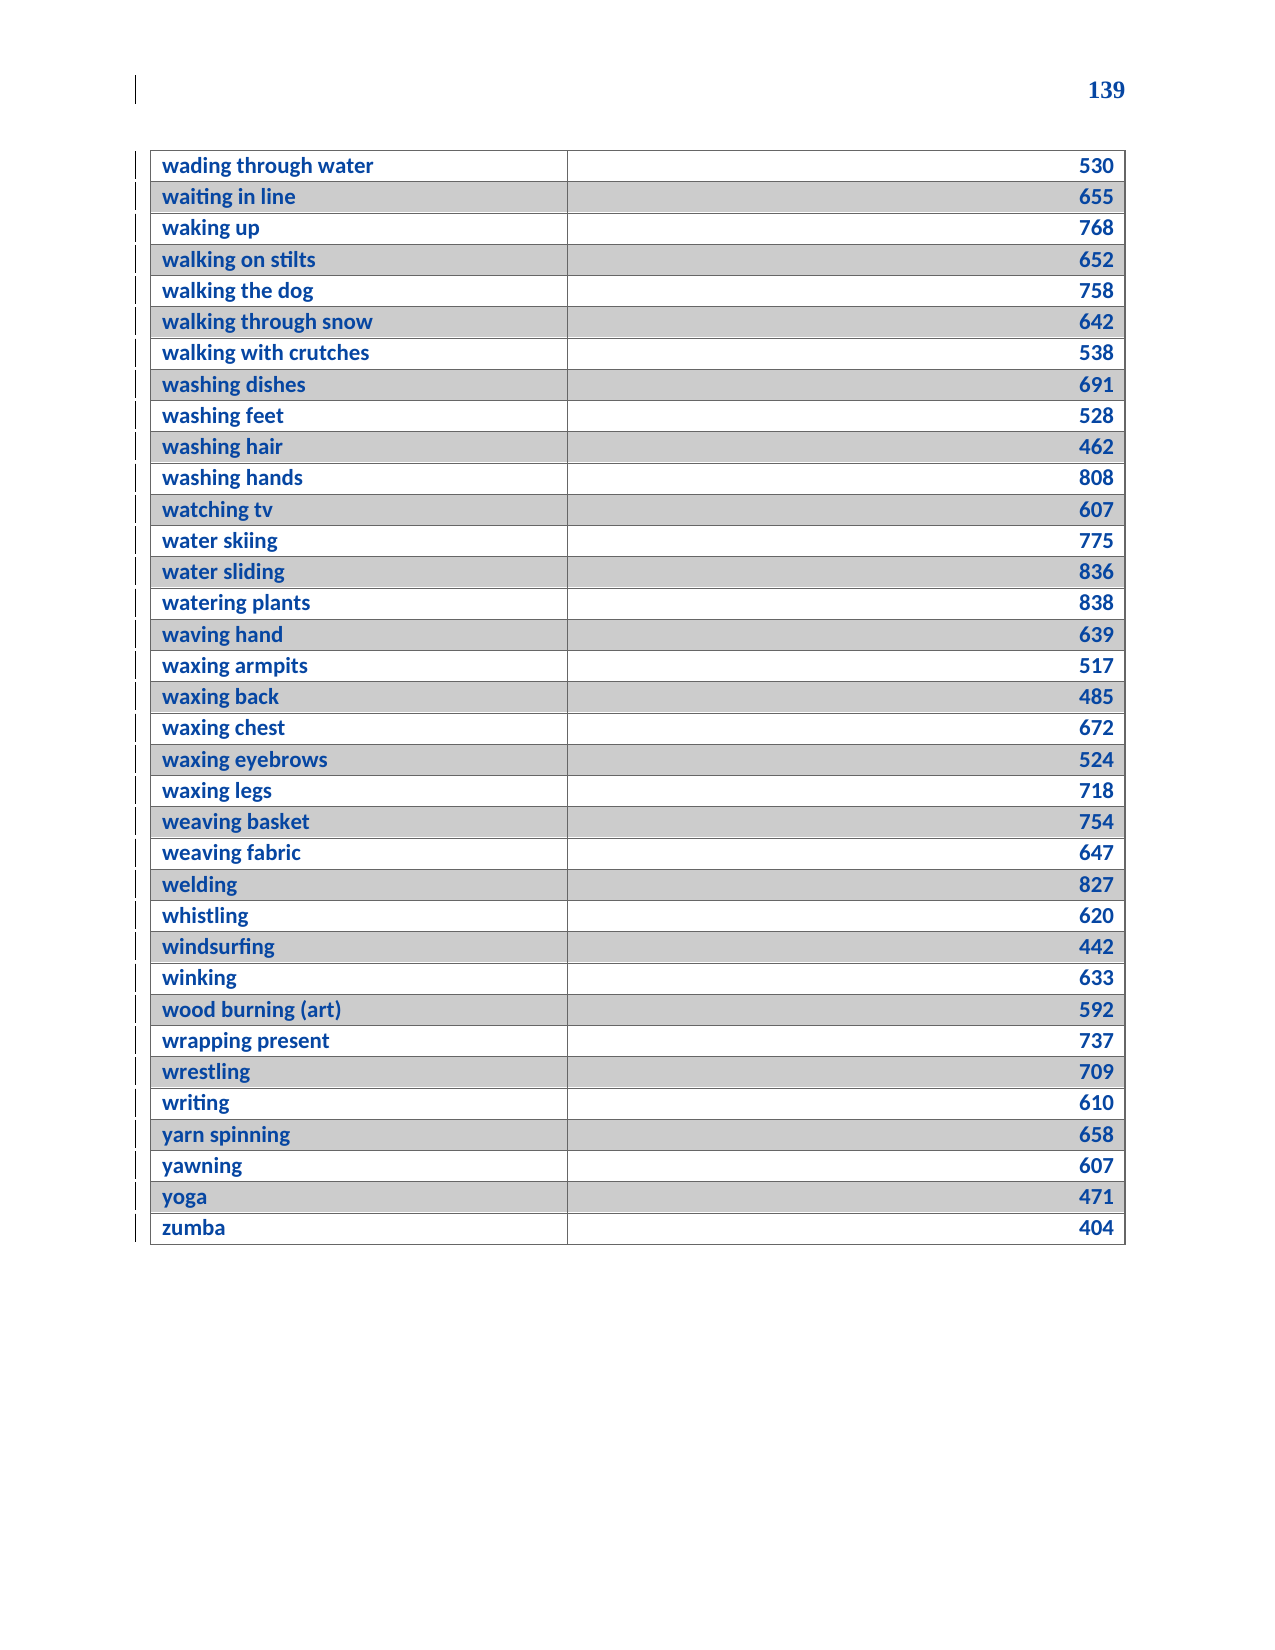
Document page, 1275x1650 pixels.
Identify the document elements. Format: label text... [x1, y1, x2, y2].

table_cell waving hand [151, 620, 567, 650]
table_cell zumba [151, 1214, 567, 1244]
table_cell writing [151, 1089, 567, 1119]
table_cell walking on stilts [151, 245, 567, 275]
table_cell waxing eyebrows [151, 745, 567, 775]
table_cell 639 [568, 620, 1124, 650]
table_cell 836 [568, 557, 1124, 587]
table_cell weaving fabric [151, 839, 567, 869]
table_cell waiting in line [151, 182, 567, 212]
table_cell water skiing [151, 526, 567, 556]
table_cell 642 [568, 307, 1124, 337]
table_cell wood burning (art) [151, 995, 567, 1025]
table_cell walking with crutches [151, 339, 567, 369]
table_cell 737 [568, 1026, 1124, 1056]
table_cell 607 [568, 495, 1124, 525]
table_cell 538 [568, 339, 1124, 369]
table_cell 652 [568, 245, 1124, 275]
table_cell 827 [568, 870, 1124, 900]
table_cell waxing legs [151, 776, 567, 806]
table_cell 610 [568, 1089, 1124, 1119]
table_cell wrestling [151, 1057, 567, 1087]
table_cell yoga [151, 1182, 567, 1212]
table_cell yarn spinning [151, 1120, 567, 1150]
table_cell watering plants [151, 589, 567, 619]
table_cell 775 [568, 526, 1124, 556]
table_cell 404 [568, 1214, 1124, 1244]
table_cell 607 [568, 1151, 1124, 1181]
table_cell 592 [568, 995, 1124, 1025]
table_cell 691 [568, 370, 1124, 400]
table_cell washing dishes [151, 370, 567, 400]
table_cell 758 [568, 276, 1124, 306]
table_cell 633 [568, 964, 1124, 994]
table_cell 709 [568, 1057, 1124, 1087]
table_cell waxing armpits [151, 651, 567, 681]
table_cell washing hands [151, 464, 567, 494]
table_cell 471 [568, 1182, 1124, 1212]
table_cell 528 [568, 401, 1124, 431]
table_cell welding [151, 870, 567, 900]
table_cell 718 [568, 776, 1124, 806]
table_cell wrapping present [151, 1026, 567, 1056]
table_cell wading through water [151, 151, 567, 181]
table_cell 808 [568, 464, 1124, 494]
table_cell 838 [568, 589, 1124, 619]
table_cell washing hair [151, 432, 567, 462]
table_cell waxing back [151, 682, 567, 712]
table_cell winking [151, 964, 567, 994]
table_cell 462 [568, 432, 1124, 462]
table_cell 530 [568, 151, 1124, 181]
table_cell 524 [568, 745, 1124, 775]
table_cell 655 [568, 182, 1124, 212]
table_cell weaving basket [151, 807, 567, 837]
table_cell whistling [151, 901, 567, 931]
table_cell watching tv [151, 495, 567, 525]
table_cell 754 [568, 807, 1124, 837]
table_cell 658 [568, 1120, 1124, 1150]
table_cell yawning [151, 1151, 567, 1181]
table_cell water sliding [151, 557, 567, 587]
table_cell 620 [568, 901, 1124, 931]
table_cell waking up [151, 214, 567, 244]
table_cell waxing chest [151, 714, 567, 744]
table_cell washing feet [151, 401, 567, 431]
table_cell 485 [568, 682, 1124, 712]
table_cell 442 [568, 932, 1124, 962]
table_cell 647 [568, 839, 1124, 869]
table_cell 517 [568, 651, 1124, 681]
table_cell walking the dog [151, 276, 567, 306]
table_cell windsurfing [151, 932, 567, 962]
table_cell 768 [568, 214, 1124, 244]
table_cell walking through snow [151, 307, 567, 337]
table_cell 672 [568, 714, 1124, 744]
